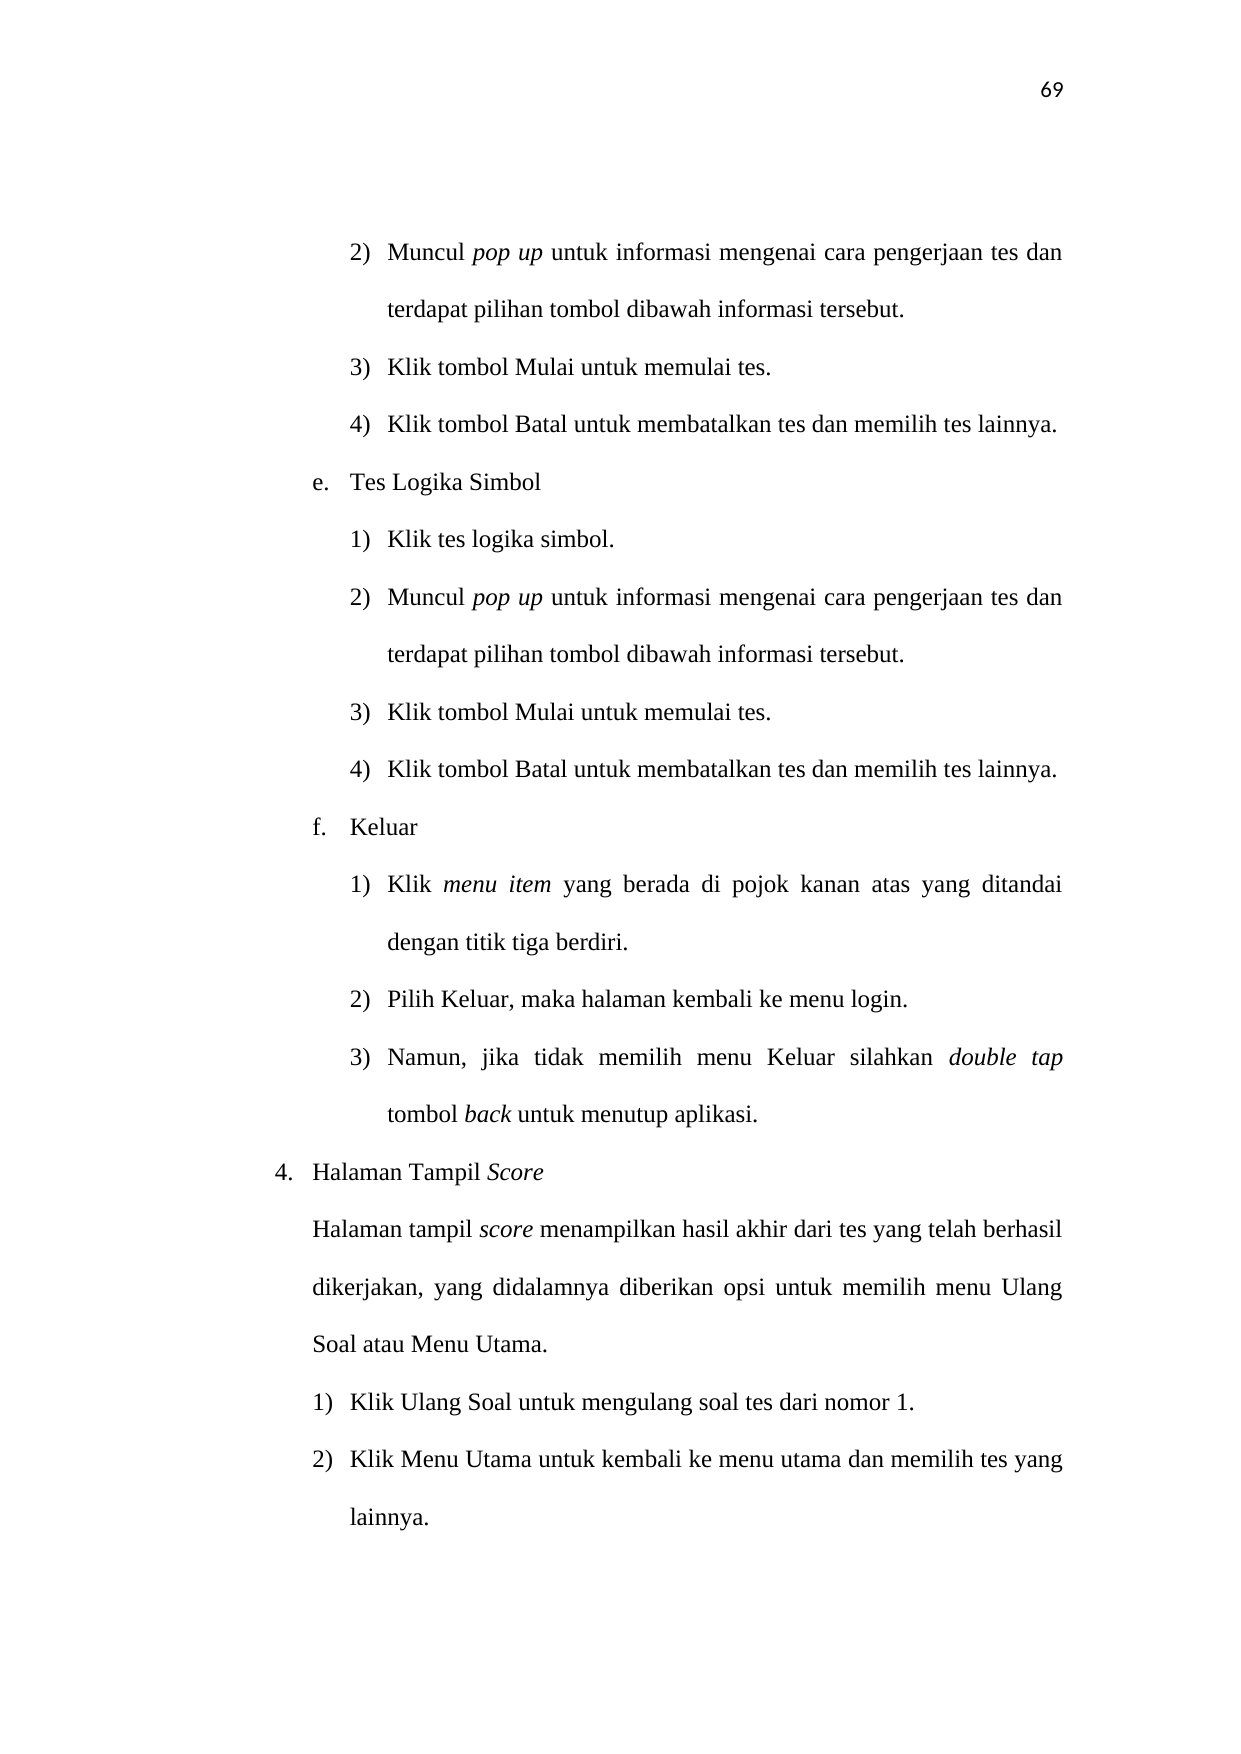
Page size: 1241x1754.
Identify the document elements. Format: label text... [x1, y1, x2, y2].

list Klik tombol Mulai untuk memulai tes. [349, 697, 1063, 726]
list Klik tes logika simbol. [349, 524, 1063, 553]
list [349, 237, 1063, 323]
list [349, 409, 1063, 438]
list Klik Ulang Soal untuk mengulang soal tes dari nomor 1. [312, 1387, 1063, 1416]
list Klik tombol Batal untuk membatalkan tes dan memilih tes lainnya. [349, 754, 1063, 783]
list Tes Logika Simbol [312, 467, 1063, 496]
list Muncul pop up untuk informasi mengenai cara pengerjaan tes dan terdapat pilihan tombol dibawah informasi tersebut. [349, 582, 1063, 668]
list Klik tombol Mulai untuk memulai tes. [349, 352, 1063, 381]
list Keluar [312, 812, 1063, 841]
list Pilih Keluar, maka halaman kembali ke menu login. [349, 984, 1063, 1013]
text Halaman Tampil Score [274, 1157, 1063, 1186]
list Klik menu item yang berada di pojok kanan atas yang ditandai dengan titik tiga berdiri. [349, 869, 1063, 956]
text Halaman tampil score menampilkan hasil akhir dari tes yang telah berhasil dikerjakan, yang didalamnya diberikan opsi untuk memilih menu Ulang Soal atau Menu Utama. [312, 1214, 1063, 1358]
list Klik Menu Utama untuk kembali ke menu utama dan memilih tes yang lainnya. [312, 1444, 1063, 1531]
list Namun, jika tidak memilih menu Keluar silahkan double tap tombol back untuk menutup aplikasi. [349, 1042, 1063, 1128]
